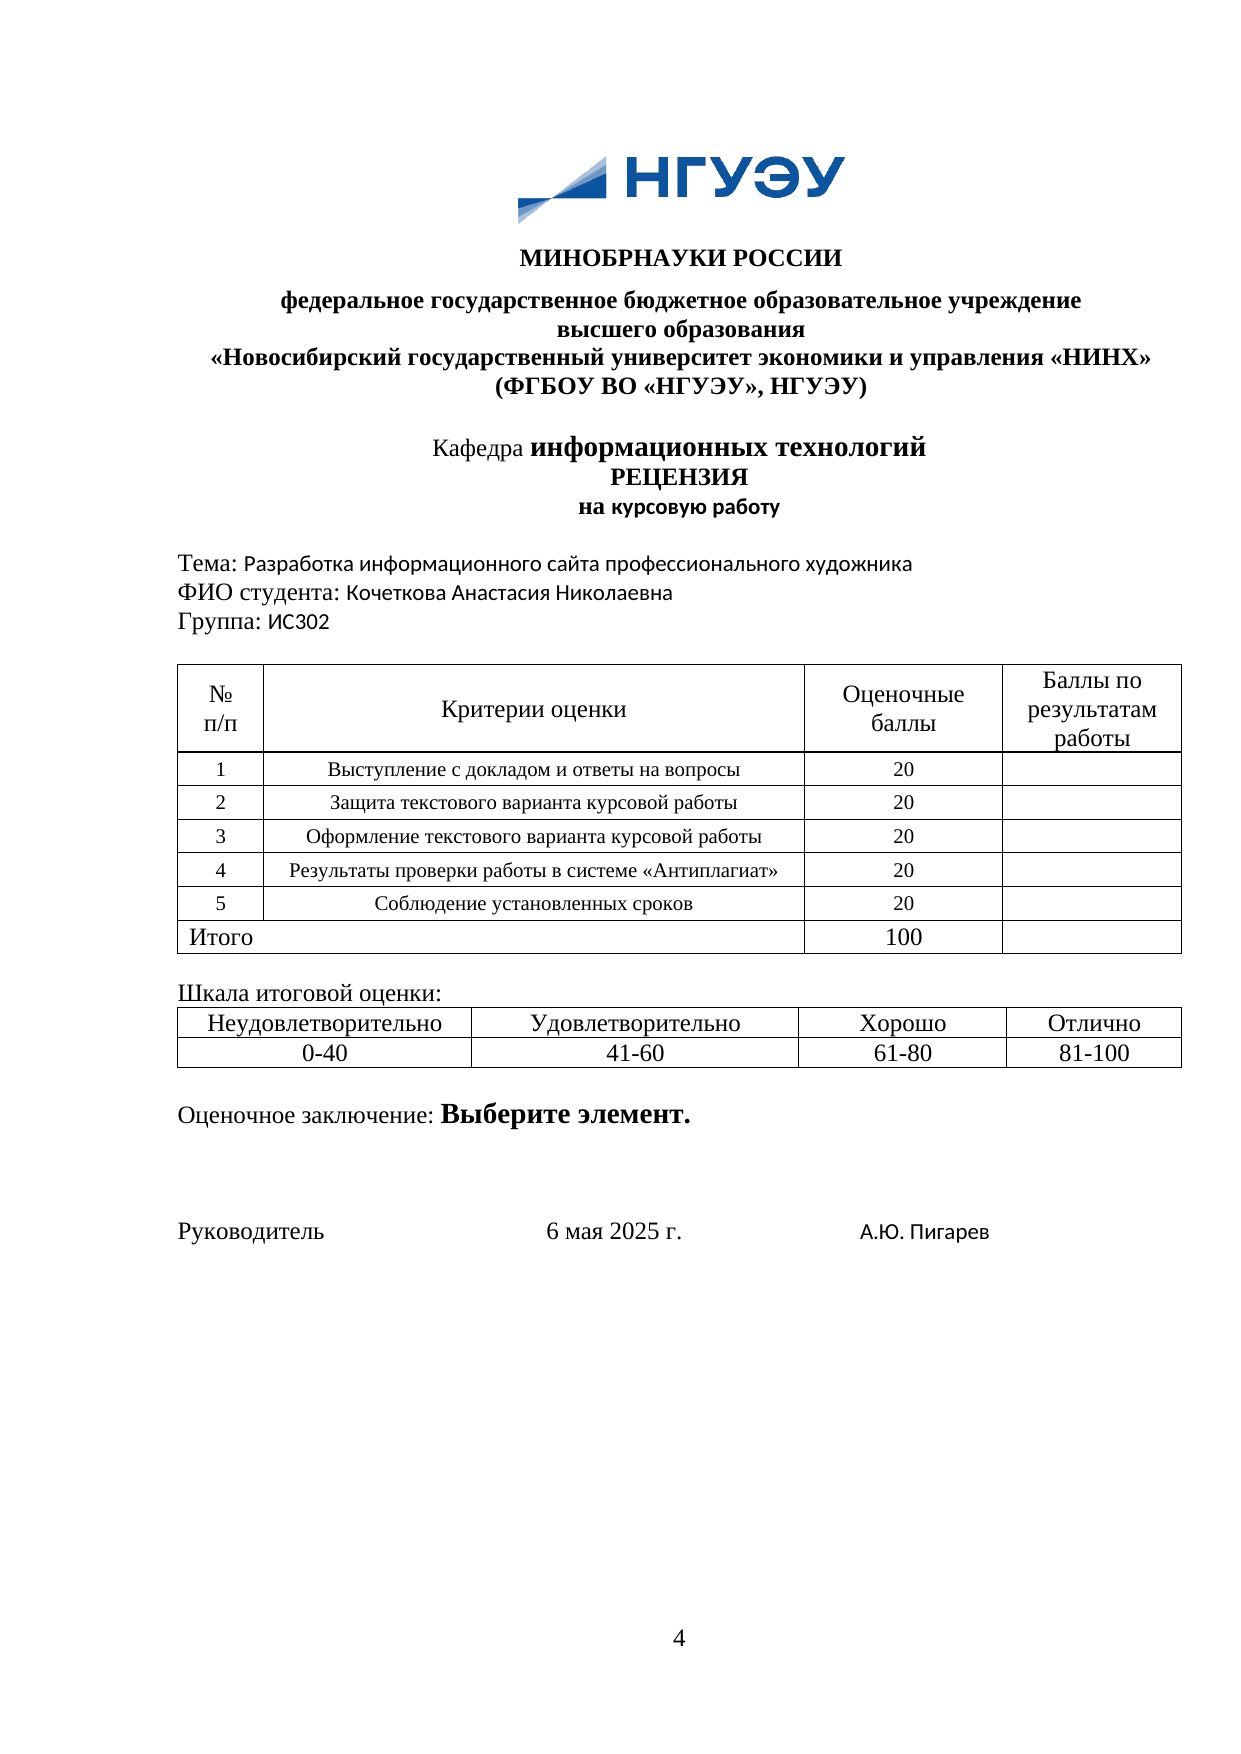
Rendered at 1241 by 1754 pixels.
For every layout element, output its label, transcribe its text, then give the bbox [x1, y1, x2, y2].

text РЕЦЕНЗИЯ [177, 462, 1181, 491]
text федеральное государственное бюджетное образовательное учреждение [181, 285, 1181, 314]
table_cell 1 [178, 753, 263, 785]
table_cell 0-40 [178, 1038, 471, 1067]
text Кафедра [177, 429, 1181, 462]
table_cell Выступление с докладом и ответы на вопросы [264, 753, 804, 785]
table_header Неудовлетворительно [178, 1008, 471, 1037]
picture [492, 130, 869, 240]
text Шкала итоговой оценки: [177, 978, 1181, 1007]
table_header Оценочные баллы [805, 665, 1002, 751]
text Оценочное заключение: [177, 1096, 1181, 1130]
table_header Отлично [1007, 1008, 1181, 1037]
text Группа: [177, 606, 1181, 635]
table_cell 20 [805, 887, 1002, 919]
table_cell [1003, 921, 1181, 953]
table_cell 20 [805, 786, 1002, 819]
table_cell Защита текстового варианта курсовой работы [264, 786, 804, 819]
text на [177, 491, 1181, 520]
table_cell Соблюдение установленных сроков [264, 887, 804, 919]
text «Новосибирский государственный университет экономики и управления «НИНХ» [181, 342, 1181, 371]
text ФИО студента: [177, 577, 1181, 606]
table_cell 100 [805, 921, 1002, 953]
table_cell 61-80 [799, 1038, 1006, 1067]
table_cell 2 [178, 786, 263, 819]
text Руководитель [177, 1216, 1181, 1245]
table_cell 20 [805, 820, 1002, 852]
table_cell 5 [178, 887, 263, 919]
text (ФГБОУ ВО «НГУЭУ», НГУЭУ) [181, 371, 1181, 400]
table_cell Оформление текстового варианта курсовой работы [264, 820, 804, 852]
table_header Критерии оценки [264, 665, 804, 751]
table_cell 41-60 [472, 1038, 798, 1067]
table_header Удовлетворительно [472, 1008, 798, 1037]
table_cell 3 [178, 820, 263, 852]
table_header Хорошо [799, 1008, 1006, 1037]
table_cell Результаты проверки работы в системе «Антиплагиат» [264, 853, 804, 886]
text высшего образования [181, 314, 1181, 342]
table_cell [1003, 753, 1181, 785]
table_cell 4 [178, 853, 263, 886]
table_header № п/п [178, 665, 263, 751]
text Тема: [177, 548, 1181, 577]
table_cell [1003, 786, 1181, 819]
table_cell 20 [805, 853, 1002, 886]
text МИНОБРНАУКИ РОССИИ [181, 243, 1181, 272]
table_cell 81-100 [1007, 1038, 1181, 1067]
table_cell Итого [178, 921, 804, 953]
table_cell 20 [805, 753, 1002, 785]
table_cell [1003, 887, 1181, 919]
table_cell [1003, 853, 1181, 886]
table_cell [1003, 820, 1181, 852]
table_header Баллы по результатам работы [1003, 665, 1181, 751]
